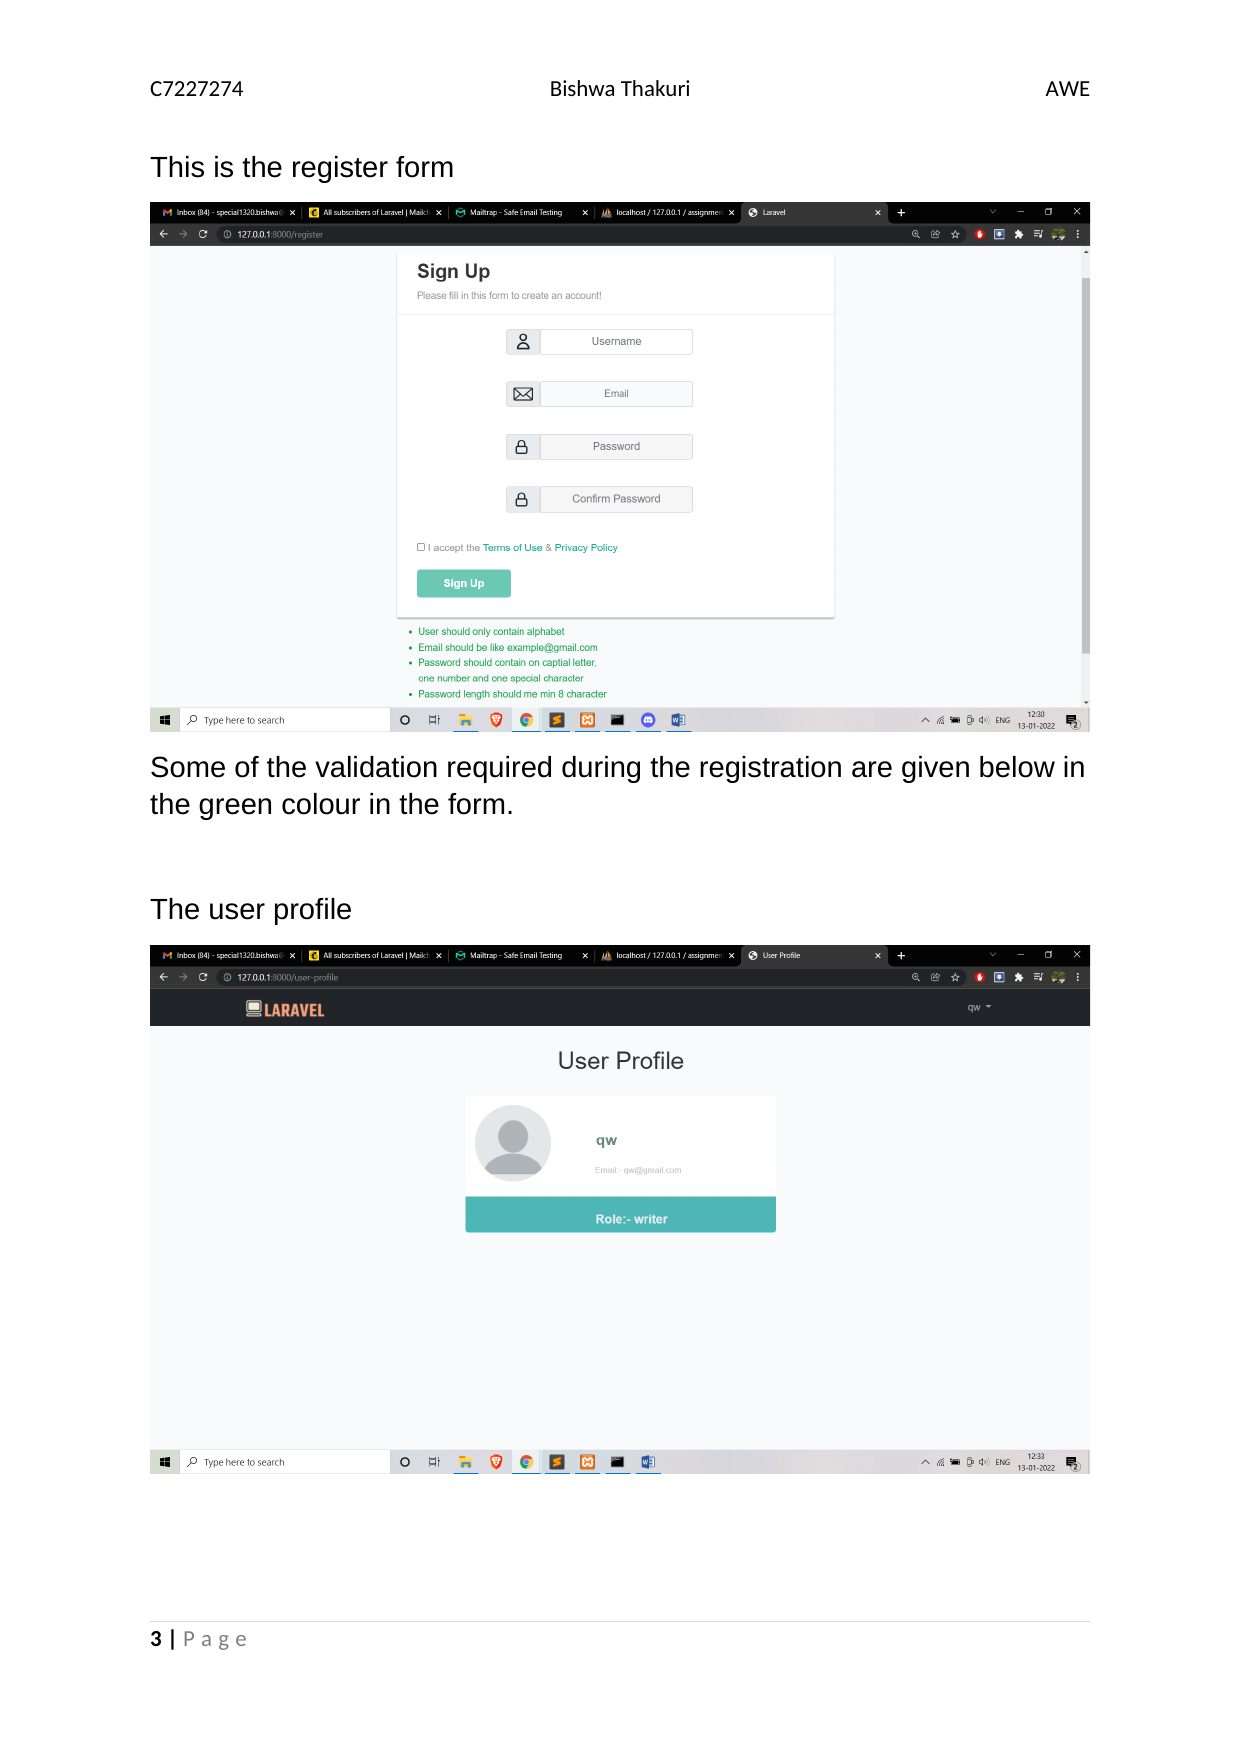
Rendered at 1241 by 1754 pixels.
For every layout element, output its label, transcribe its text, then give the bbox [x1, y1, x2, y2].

picture [150, 202, 1091, 732]
text This is the register form [150, 150, 1090, 183]
picture [150, 945, 1091, 1474]
text The user profile [150, 892, 1090, 926]
text Some of the validation required during the registration are given below in the green colour in the form. [150, 751, 1090, 820]
